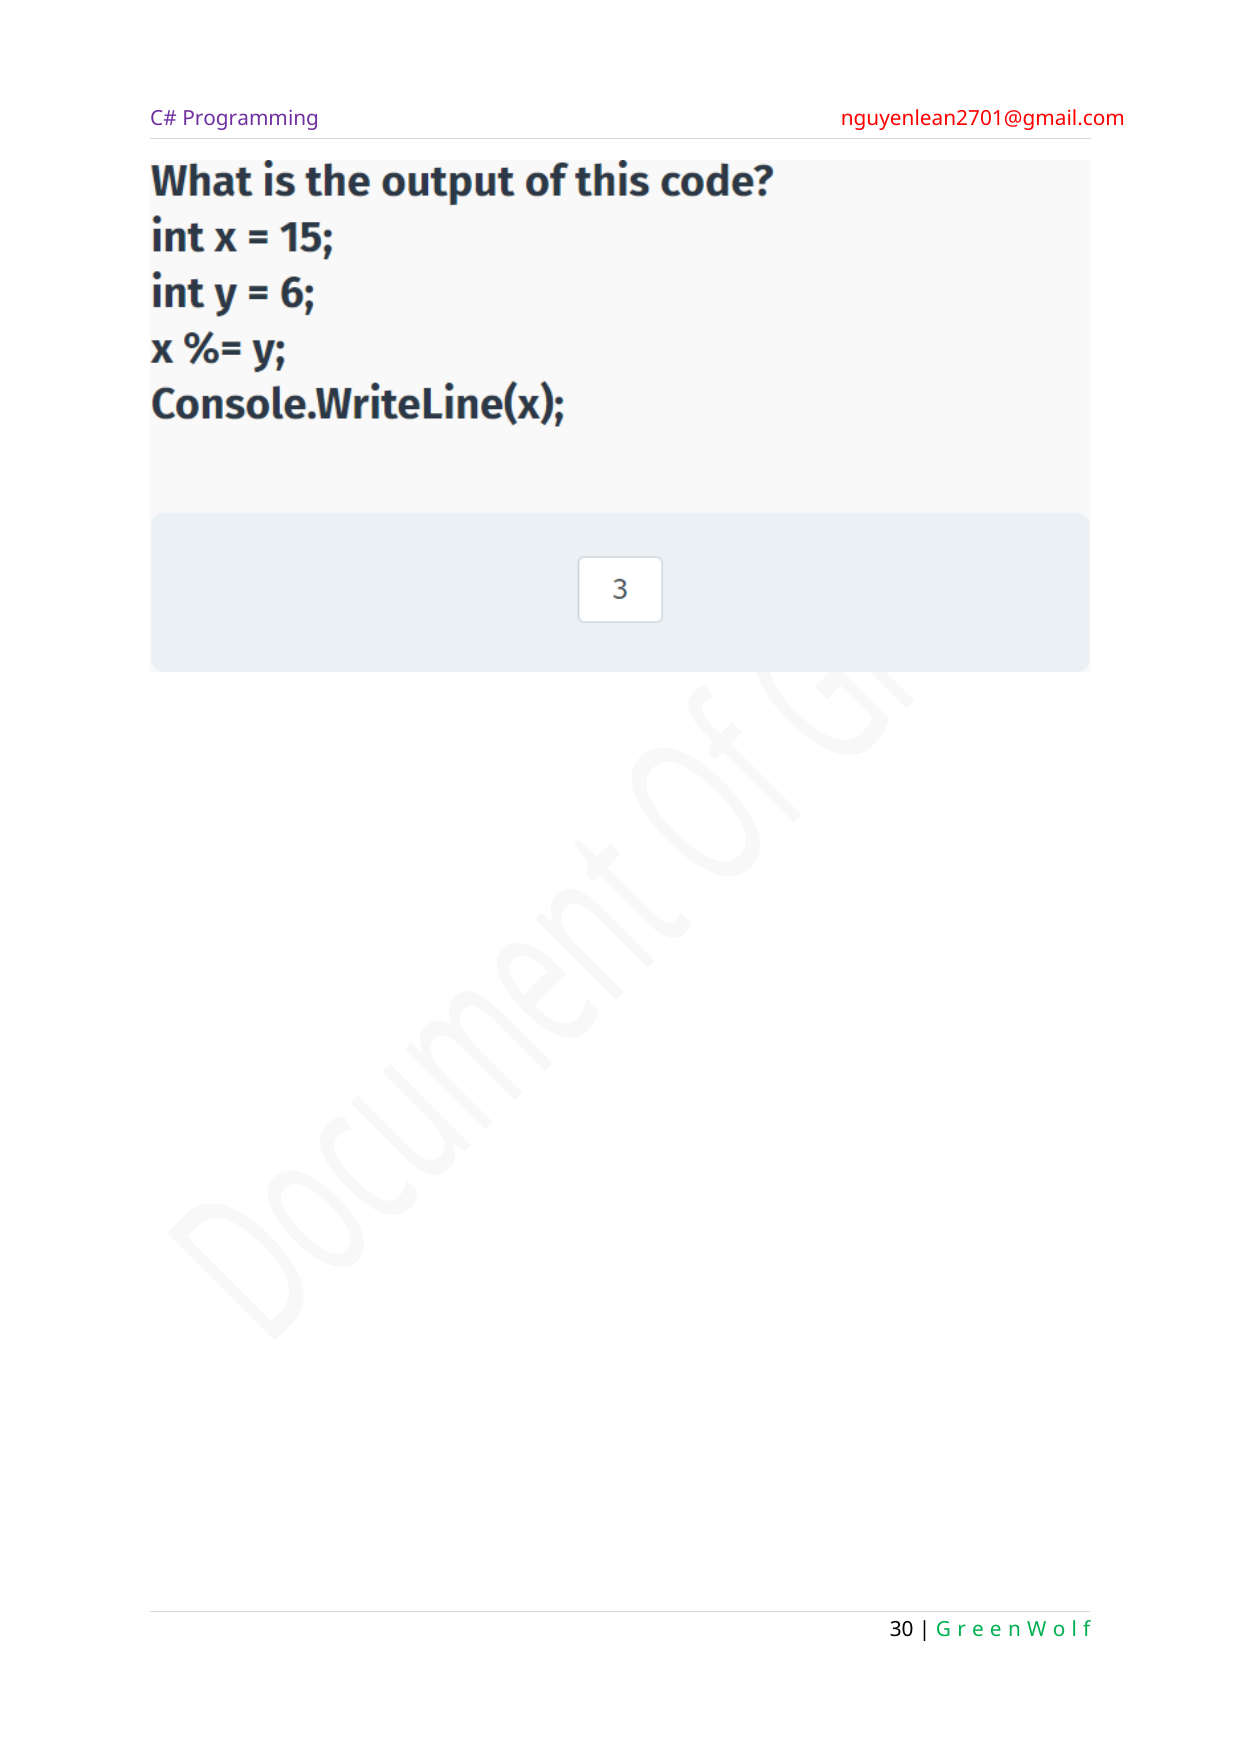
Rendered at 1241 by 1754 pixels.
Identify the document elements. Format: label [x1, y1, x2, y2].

picture [150, 160, 1091, 672]
